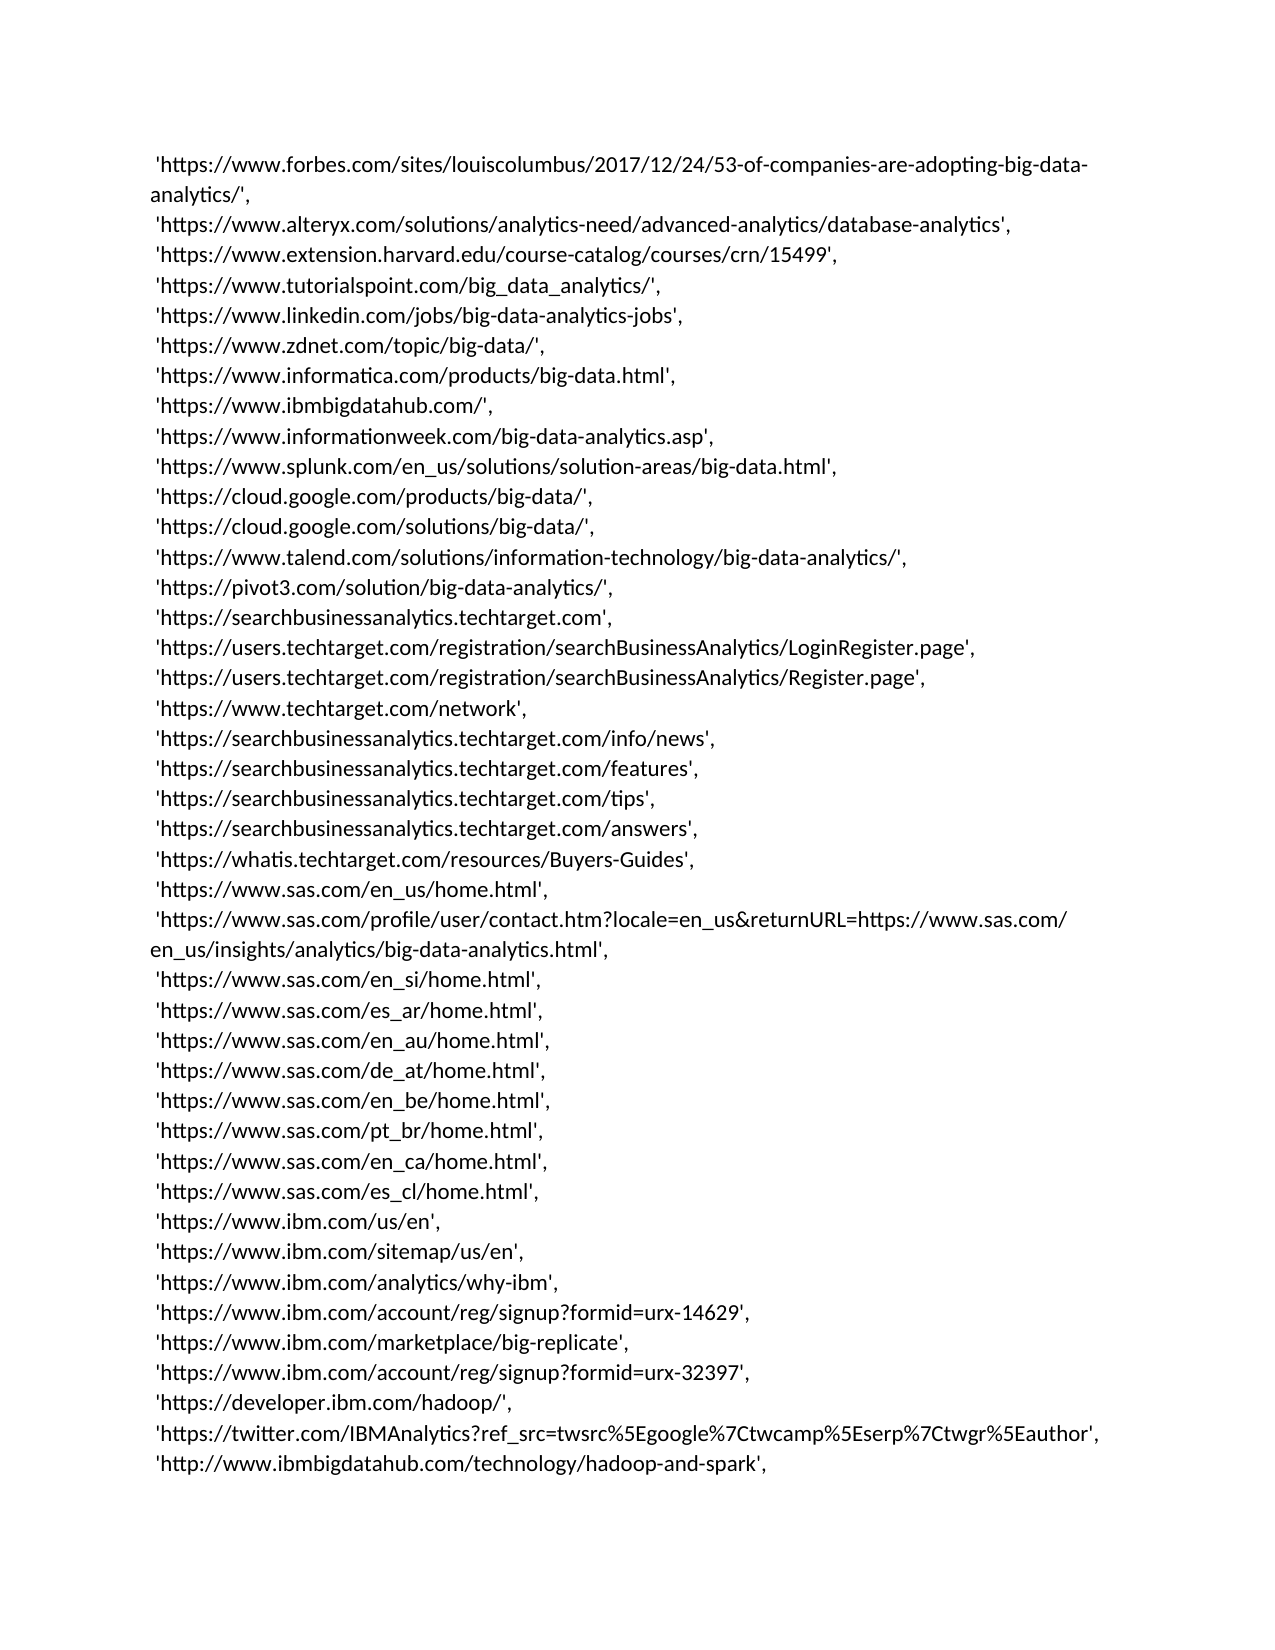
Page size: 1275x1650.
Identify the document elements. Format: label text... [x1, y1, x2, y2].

text 'https://www.linkedin.com/jobs/big-data-analytics-jobs', [150, 301, 1125, 329]
text 'https://cloud.google.com/solutions/big-data/', [150, 512, 1125, 541]
text 'https://www.sas.com/en_be/home.html', [150, 1086, 1125, 1114]
text 'https://www.sas.com/en_si/home.html', [150, 966, 1125, 994]
text 'https://www.sas.com/en_au/home.html', [150, 1026, 1125, 1054]
text 'https://www.sas.com/en_ca/home.html', [150, 1147, 1125, 1175]
text 'https://www.techtarget.com/network', [150, 694, 1125, 722]
text 'https://www.tutorialspoint.com/big_data_analytics/', [150, 271, 1125, 299]
text 'https://www.forbes.com/sites/louiscolumbus/2017/12/24/53-of-companies-are-adopting-big-data-analytics/', [150, 150, 1125, 208]
text 'https://www.ibm.com/sitemap/us/en', [150, 1237, 1125, 1266]
text 'https://searchbusinessanalytics.techtarget.com/features', [150, 754, 1125, 782]
text 'https://www.informationweek.com/big-data-analytics.asp', [150, 422, 1125, 450]
text 'https://developer.ibm.com/hadoop/', [150, 1388, 1125, 1417]
text 'https://users.techtarget.com/registration/searchBusinessAnalytics/Register.page', [150, 663, 1125, 692]
text 'https://www.ibm.com/account/reg/signup?formid=urx-14629', [150, 1298, 1125, 1326]
text 'https://whatis.techtarget.com/resources/Buyers-Guides', [150, 845, 1125, 873]
text 'https://www.talend.com/solutions/information-technology/big-data-analytics/', [150, 543, 1125, 571]
text 'https://users.techtarget.com/registration/searchBusinessAnalytics/LoginRegister.page', [150, 633, 1125, 661]
text 'https://www.sas.com/de_at/home.html', [150, 1056, 1125, 1084]
text 'http://www.ibmbigdatahub.com/technology/hadoop-and-spark', [150, 1449, 1125, 1477]
text 'https://www.ibmbigdatahub.com/', [150, 392, 1125, 420]
text 'https://www.ibm.com/account/reg/signup?formid=urx-32397', [150, 1358, 1125, 1386]
text 'https://pivot3.com/solution/big-data-analytics/', [150, 573, 1125, 601]
text 'https://www.ibm.com/us/en', [150, 1207, 1125, 1235]
text 'https://twitter.com/IBMAnalytics?ref_src=twsrc%5Egoogle%7Ctwcamp%5Eserp%7Ctwgr%5Eauthor', [150, 1419, 1125, 1447]
text 'https://www.ibm.com/analytics/why-ibm', [150, 1268, 1125, 1296]
text 'https://www.informatica.com/products/big-data.html', [150, 361, 1125, 389]
text 'https://www.sas.com/en_us/home.html', [150, 875, 1125, 903]
text 'https://searchbusinessanalytics.techtarget.com', [150, 603, 1125, 631]
text 'https://www.splunk.com/en_us/solutions/solution-areas/big-data.html', [150, 452, 1125, 480]
text 'https://www.extension.harvard.edu/course-catalog/courses/crn/15499', [150, 241, 1125, 269]
text 'https://cloud.google.com/products/big-data/', [150, 482, 1125, 510]
text 'https://www.sas.com/es_ar/home.html', [150, 996, 1125, 1024]
text 'https://searchbusinessanalytics.techtarget.com/answers', [150, 814, 1125, 843]
text 'https://searchbusinessanalytics.techtarget.com/tips', [150, 784, 1125, 812]
text 'https://www.sas.com/es_cl/home.html', [150, 1177, 1125, 1205]
text 'https://www.alteryx.com/solutions/analytics-need/advanced-analytics/database-analytics', [150, 210, 1125, 238]
text 'https://www.sas.com/profile/user/contact.htm?locale=en_us&returnURL=https://www.sas.com/en_us/insights/analytics/big-data-analytics.html', [150, 905, 1125, 963]
text 'https://searchbusinessanalytics.techtarget.com/info/news', [150, 724, 1125, 752]
text 'https://www.zdnet.com/topic/big-data/', [150, 331, 1125, 359]
text 'https://www.sas.com/pt_br/home.html', [150, 1117, 1125, 1145]
text 'https://www.ibm.com/marketplace/big-replicate', [150, 1328, 1125, 1356]
